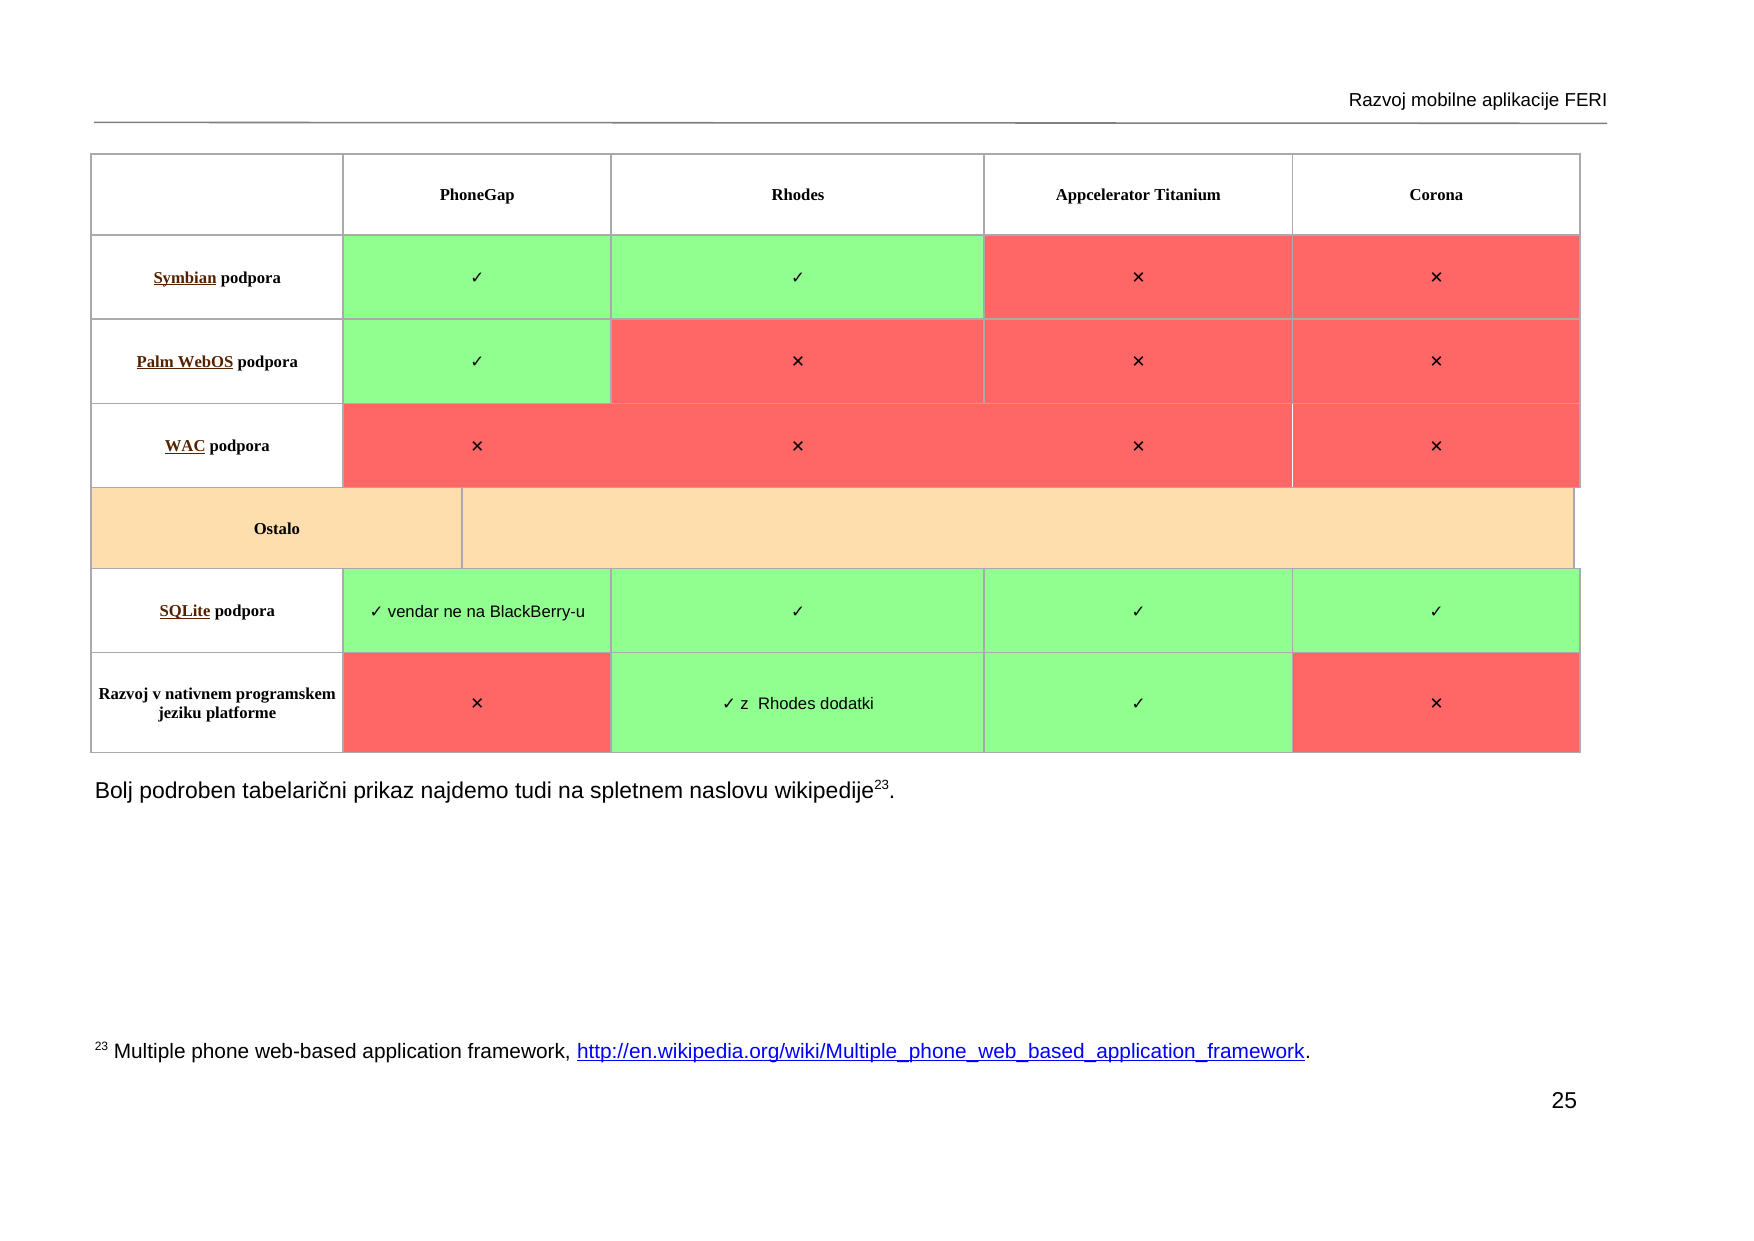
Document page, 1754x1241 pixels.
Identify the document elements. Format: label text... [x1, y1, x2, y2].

table_cell Razvoj v nativnem programskem jeziku platforme [92, 653, 342, 752]
table_cell Ostalo [92, 488, 461, 568]
table_cell ✕ [985, 236, 1292, 318]
table_cell ✕ [1293, 653, 1579, 752]
table_cell ✓ [344, 320, 610, 403]
table_cell ✓ [985, 653, 1292, 752]
table_cell ✕ [985, 320, 1292, 403]
table_cell PhoneGap [344, 155, 610, 234]
table_cell ✕ [344, 653, 610, 752]
table_cell ✓ [612, 569, 983, 652]
table_cell Appcelerator Titanium [985, 155, 1292, 234]
table_cell ✕ [1293, 236, 1579, 318]
table_cell ✕ [984, 404, 1292, 487]
table_cell ✕ [1293, 320, 1579, 403]
text Bolj podroben tabelarični prikaz najdemo tudi na spletnem naslovu wikipedije. [94, 777, 1577, 804]
table_cell Palm WebOS podpora [92, 320, 342, 403]
table_cell ✕ [1293, 404, 1579, 487]
table_cell Corona [1293, 155, 1579, 234]
table_cell ✓ z Rhodes dodatki [612, 653, 983, 752]
table_cell ✓ [612, 236, 983, 318]
table_cell Symbian podpora [92, 236, 342, 318]
table_cell [92, 155, 342, 234]
table_cell ✕ [344, 404, 611, 487]
table_cell SQLite podpora [92, 569, 342, 652]
table_cell ✕ [612, 320, 983, 403]
table_cell Rhodes [612, 155, 983, 234]
table_cell ✓ [344, 236, 610, 318]
table_cell ✕ [611, 404, 984, 487]
table_cell WAC podpora [92, 404, 342, 487]
table_cell ✓ [985, 569, 1292, 652]
table_cell ✓ [1293, 569, 1579, 652]
table_cell [463, 488, 1573, 568]
table_cell ✓ vendar ne na BlackBerry-u [344, 569, 610, 652]
